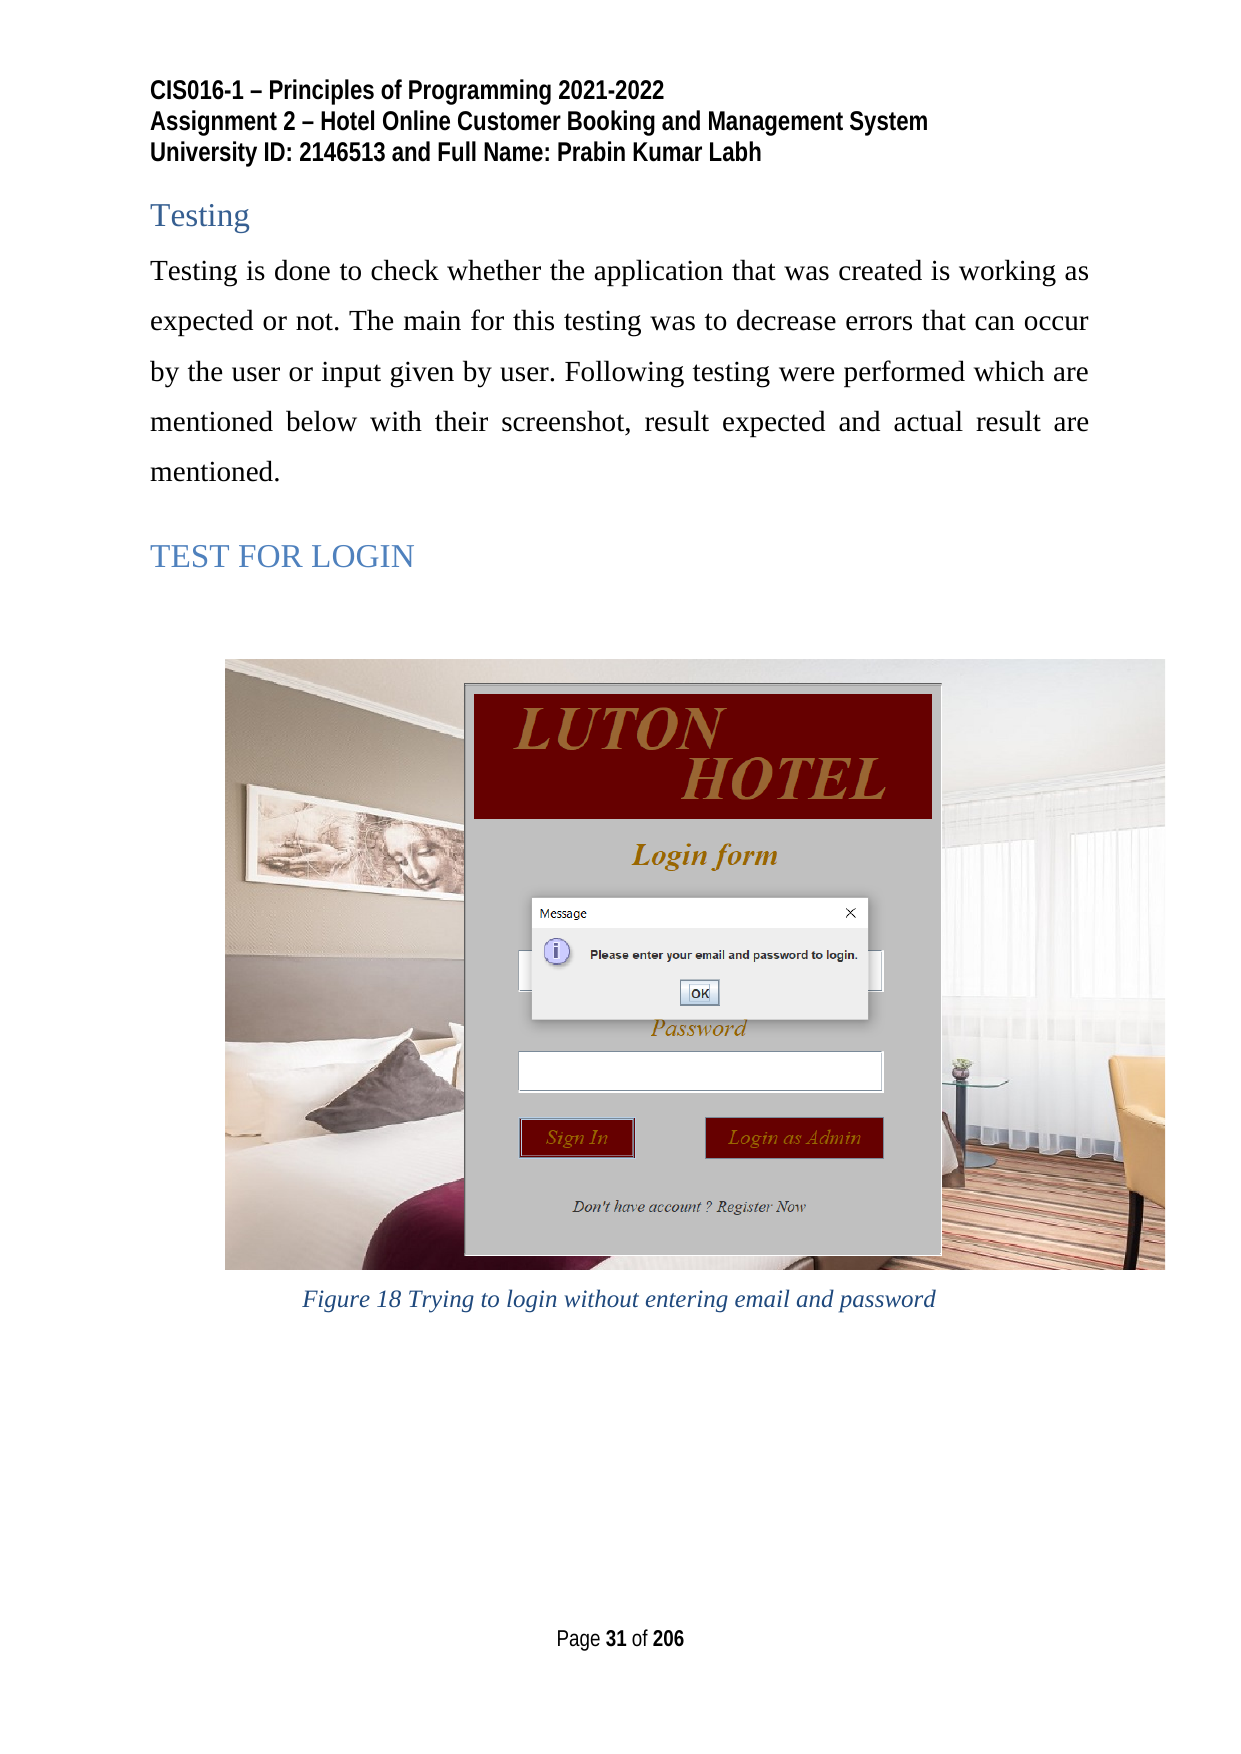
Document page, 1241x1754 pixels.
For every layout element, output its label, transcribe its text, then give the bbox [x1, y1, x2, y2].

picture [225, 659, 1166, 1270]
subtitle TEST FOR LOGIN [150, 536, 1090, 574]
text Figure 18 Trying to login without entering email and password [150, 1284, 1090, 1312]
text Testing is done to check whether the application that was created is working as expected or not. The main for this testing was to decrease errors that can occur by the user or input given by user. Following testing were performed which are mentioned below with their screenshot, result expected and actual result are mentioned. [150, 253, 1090, 488]
subtitle Testing [150, 196, 1090, 234]
